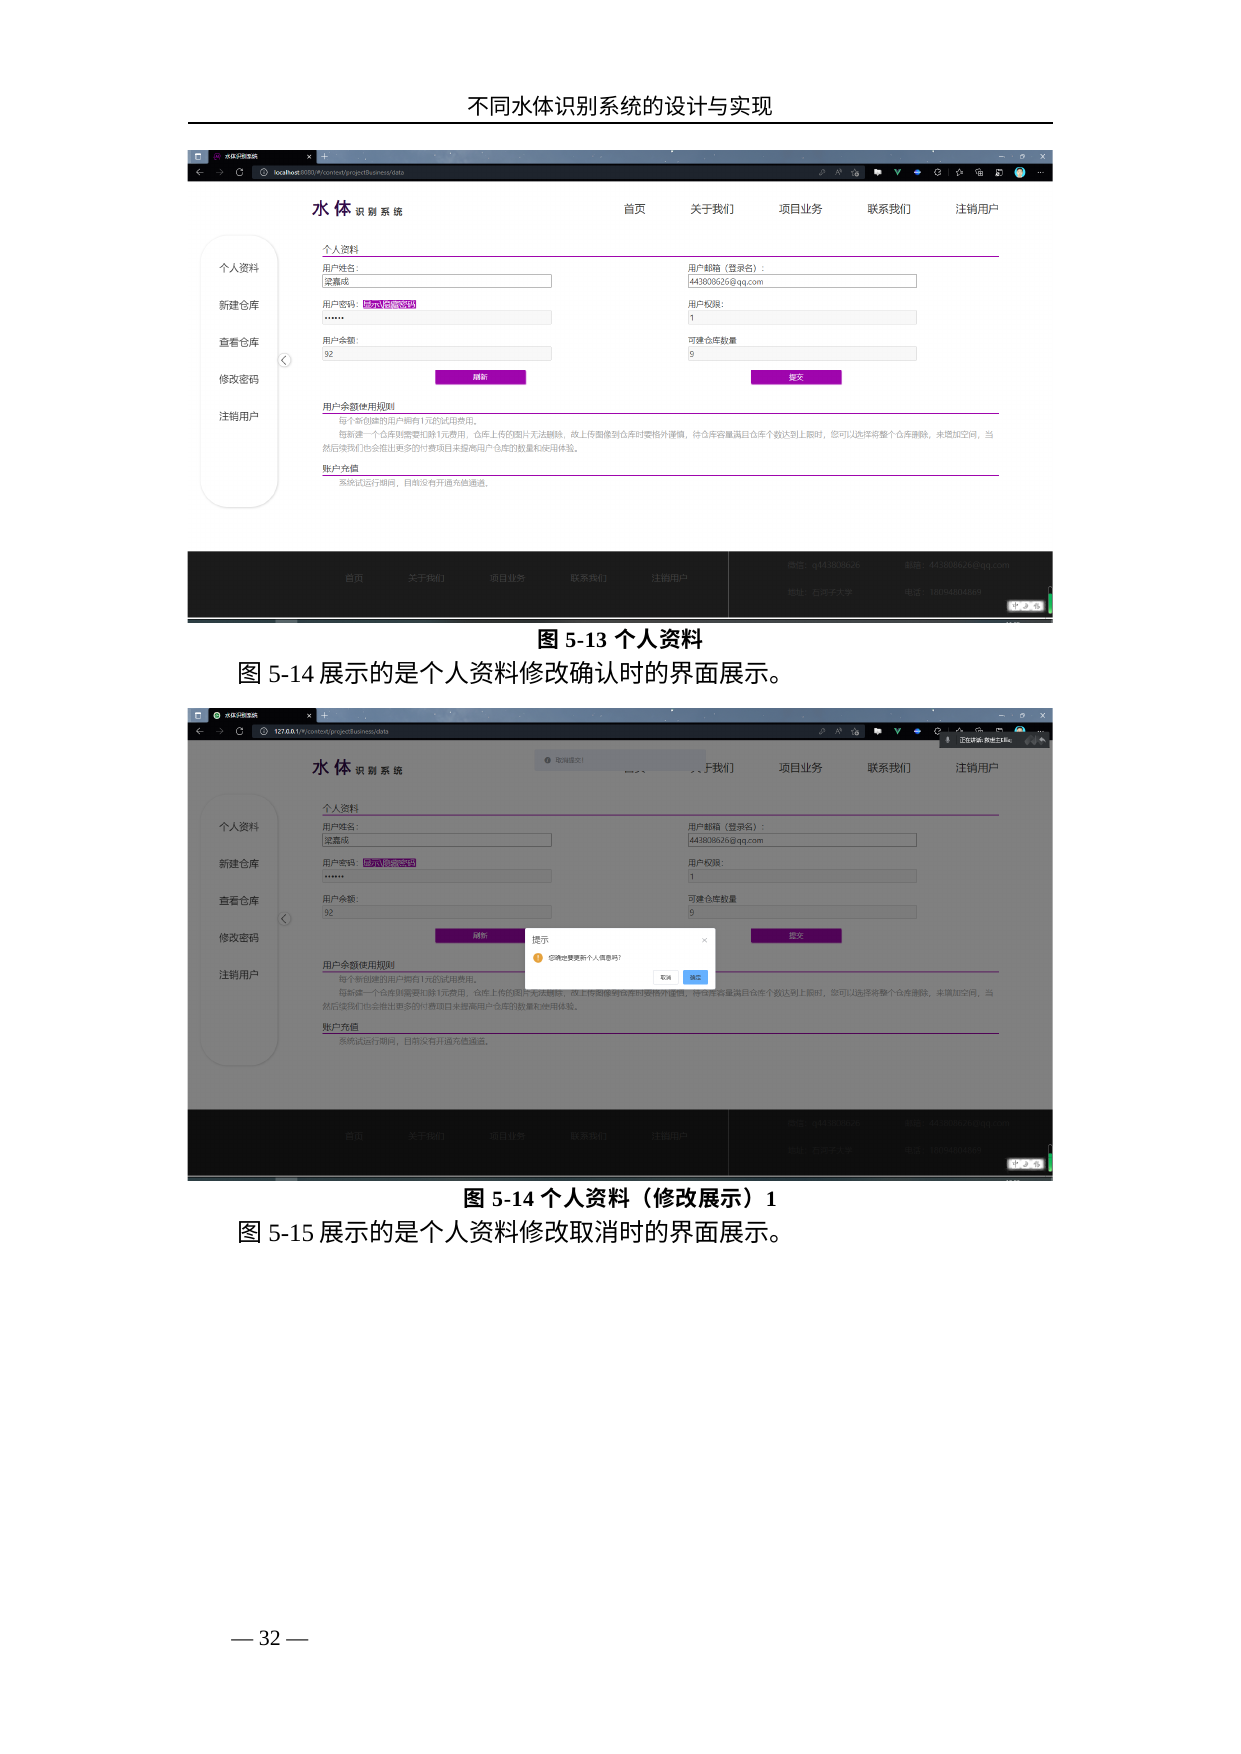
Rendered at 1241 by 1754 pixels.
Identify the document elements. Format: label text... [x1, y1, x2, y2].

picture [187, 150, 1053, 623]
picture [187, 708, 1053, 1181]
